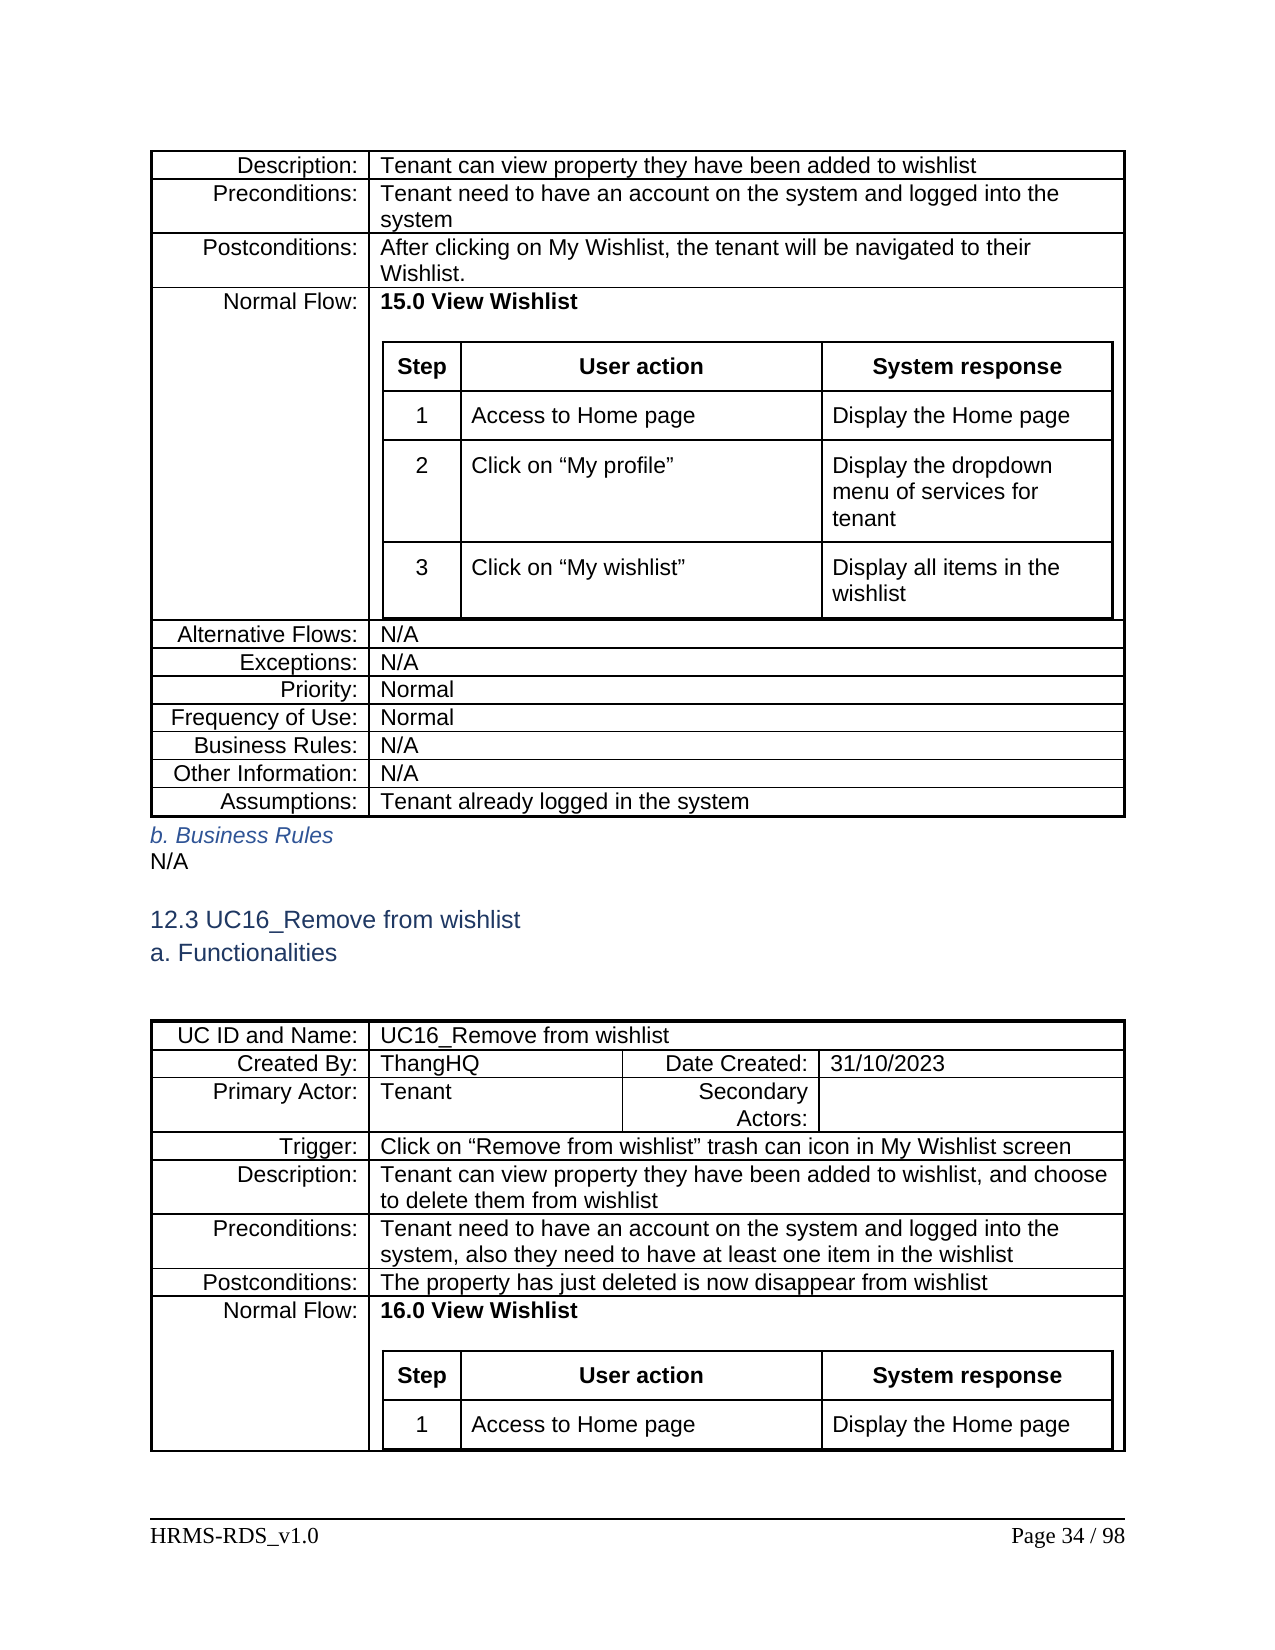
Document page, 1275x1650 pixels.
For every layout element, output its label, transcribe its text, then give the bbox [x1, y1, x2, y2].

table_cell Tenant need to have an account on the system and logged into the system, also they need to have at least one item in the wishlist [370, 1215, 1123, 1267]
table_cell Tenant can view property they have been added to wishlist, and choose to delete them from wishlist [370, 1161, 1123, 1213]
table_cell Priority: [153, 677, 368, 703]
table_cell Tenant already logged in the system [370, 788, 1123, 814]
table_cell Secondary Actors: [623, 1078, 818, 1131]
table_cell Normal [370, 705, 1123, 731]
table_cell Primary Actor: [153, 1078, 368, 1131]
table_cell Postconditions: [153, 234, 368, 286]
table_cell Assumptions: [153, 788, 368, 814]
table_cell 31/10/2023 [820, 1051, 1123, 1077]
table_cell [820, 1078, 1123, 1131]
table_header UC ID and Name: [153, 1023, 368, 1049]
subtitle b. Business Rules [150, 822, 1125, 848]
table_cell N/A [370, 649, 1123, 675]
table_cell 16.0 View Wishlist [370, 1297, 1123, 1450]
table_cell The property has just deleted is now disappear from wishlist [370, 1269, 1123, 1295]
table_cell Normal [370, 677, 1123, 703]
text N/A [150, 848, 1125, 874]
table_cell N/A [370, 760, 1123, 787]
table_cell Normal Flow: [153, 288, 368, 619]
table_header UC16_Remove from wishlist [370, 1023, 1123, 1049]
table_cell N/A [370, 621, 1123, 647]
table_cell Date Created: [623, 1051, 818, 1077]
table_cell Trigger: [153, 1133, 368, 1159]
table_cell Description: [153, 152, 368, 178]
table_cell After clicking on My Wishlist, the tenant will be navigated to their Wishlist. [370, 234, 1123, 286]
table_cell Created By: [153, 1051, 368, 1077]
table_cell Tenant need to have an account on the system and logged into the system [370, 180, 1123, 232]
table_cell Exceptions: [153, 649, 368, 675]
table_cell Tenant can view property they have been added to wishlist [370, 152, 1123, 178]
table_cell Click on “Remove from wishlist” trash can icon in My Wishlist screen [370, 1133, 1123, 1159]
table_cell Preconditions: [153, 180, 368, 232]
table_cell Business Rules: [153, 732, 368, 759]
subtitle 12.3 UC16_Remove from wishlist [150, 905, 1125, 934]
table_cell Postconditions: [153, 1269, 368, 1295]
table_cell Normal Flow: [153, 1297, 368, 1450]
table_cell Frequency of Use: [153, 705, 368, 731]
subtitle a. Functionalities [150, 938, 1125, 967]
table_cell Other Information: [153, 760, 368, 787]
table_cell Description: [153, 1161, 368, 1213]
table_cell Alternative Flows: [153, 621, 368, 647]
table_cell N/A [370, 732, 1123, 759]
table_cell 15.0 View Wishlist [370, 288, 1123, 619]
table_cell ThangHQ [370, 1051, 622, 1077]
table_cell Preconditions: [153, 1215, 368, 1267]
table_cell Tenant [370, 1078, 622, 1131]
